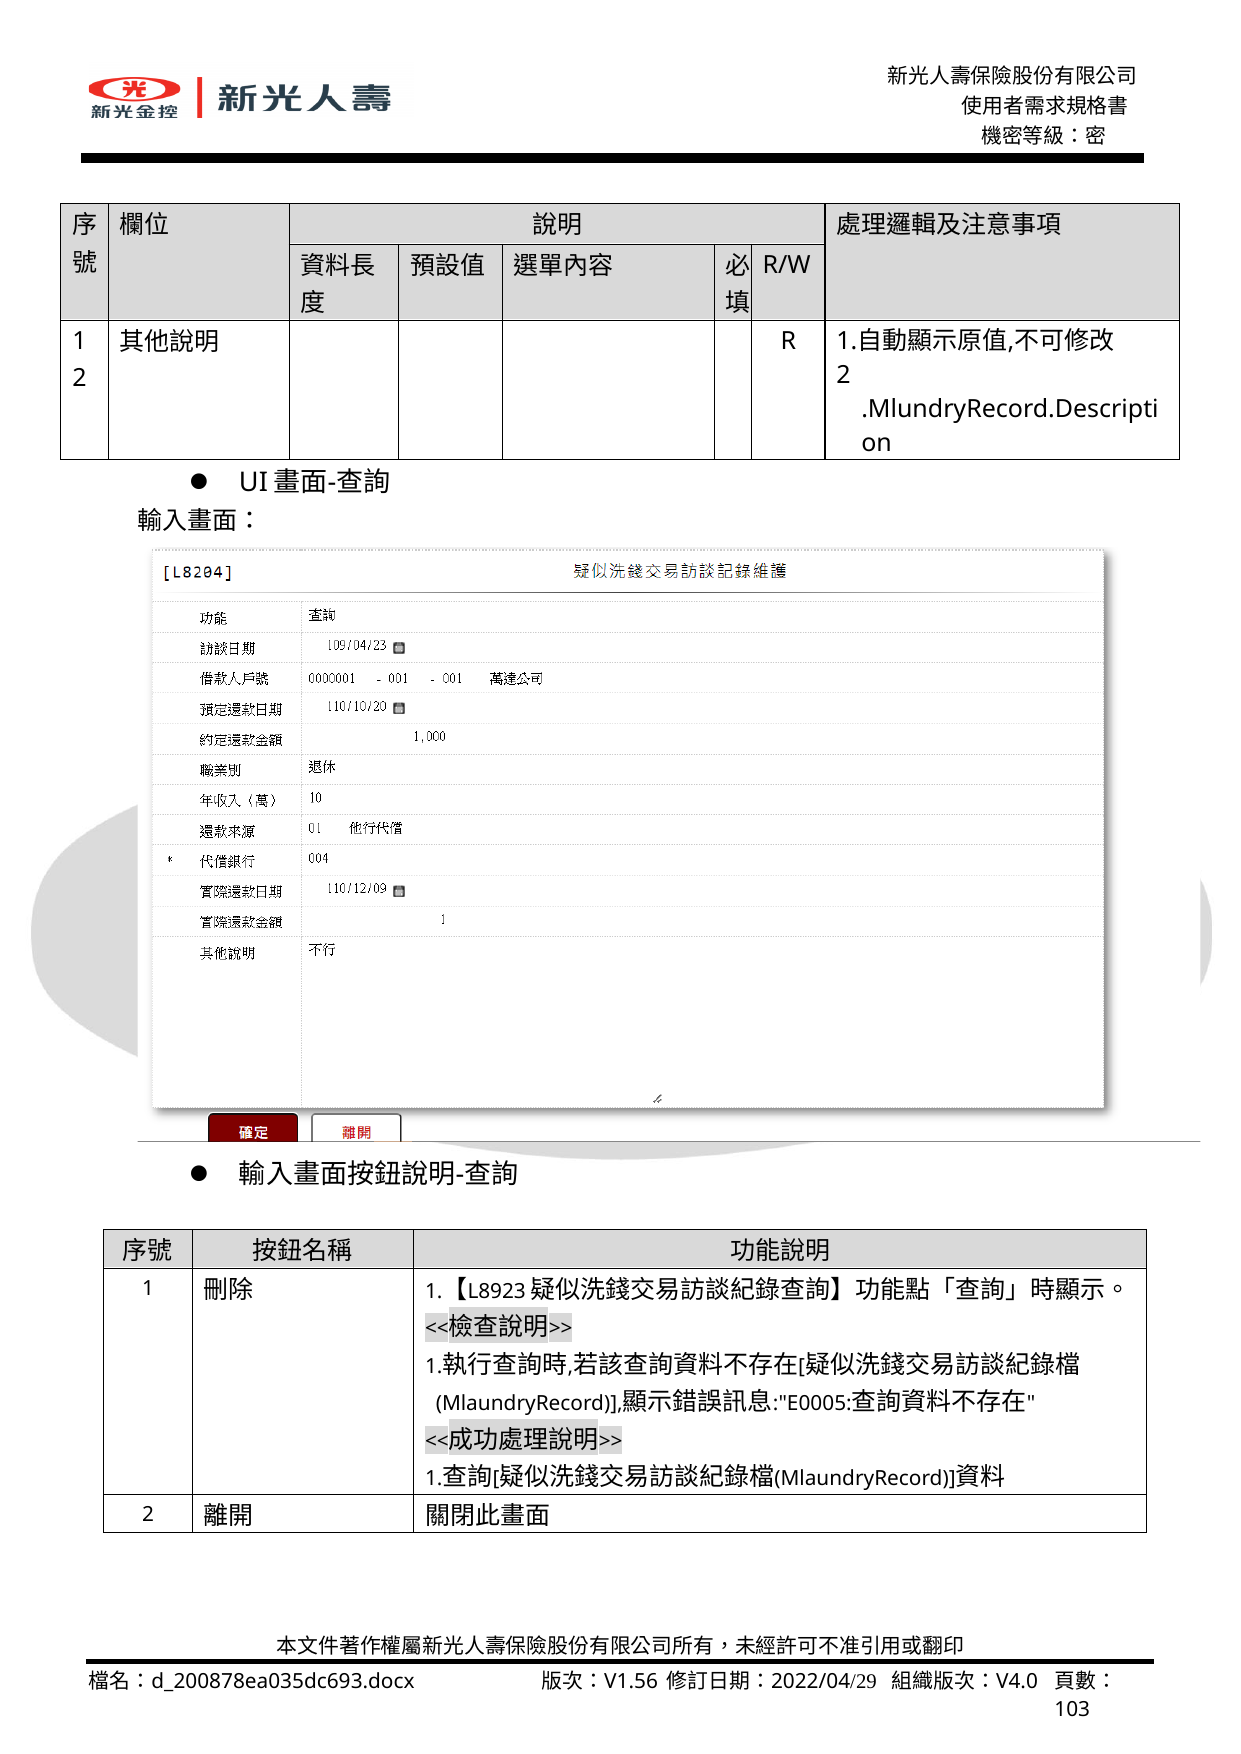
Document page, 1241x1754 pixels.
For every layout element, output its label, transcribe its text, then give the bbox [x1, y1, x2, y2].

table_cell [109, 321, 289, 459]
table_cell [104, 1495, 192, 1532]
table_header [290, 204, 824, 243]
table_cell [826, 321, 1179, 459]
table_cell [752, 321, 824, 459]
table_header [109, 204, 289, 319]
list UI畫面-查詢 [189, 460, 1152, 499]
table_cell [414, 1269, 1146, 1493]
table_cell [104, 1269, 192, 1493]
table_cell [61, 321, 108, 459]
picture [25, 547, 1215, 1166]
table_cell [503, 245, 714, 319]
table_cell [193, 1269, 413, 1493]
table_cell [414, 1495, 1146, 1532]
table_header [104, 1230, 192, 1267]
list 輸入畫面按鈕說明-查詢 [189, 1152, 1152, 1191]
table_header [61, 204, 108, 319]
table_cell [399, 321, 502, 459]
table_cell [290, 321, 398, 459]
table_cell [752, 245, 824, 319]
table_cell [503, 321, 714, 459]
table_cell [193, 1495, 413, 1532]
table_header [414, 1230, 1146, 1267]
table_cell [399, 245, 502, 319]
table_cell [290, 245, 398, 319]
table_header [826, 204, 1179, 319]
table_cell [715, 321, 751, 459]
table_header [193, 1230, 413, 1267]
picture [88, 61, 414, 118]
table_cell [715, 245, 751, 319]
text 輸入畫面： [138, 499, 1152, 537]
